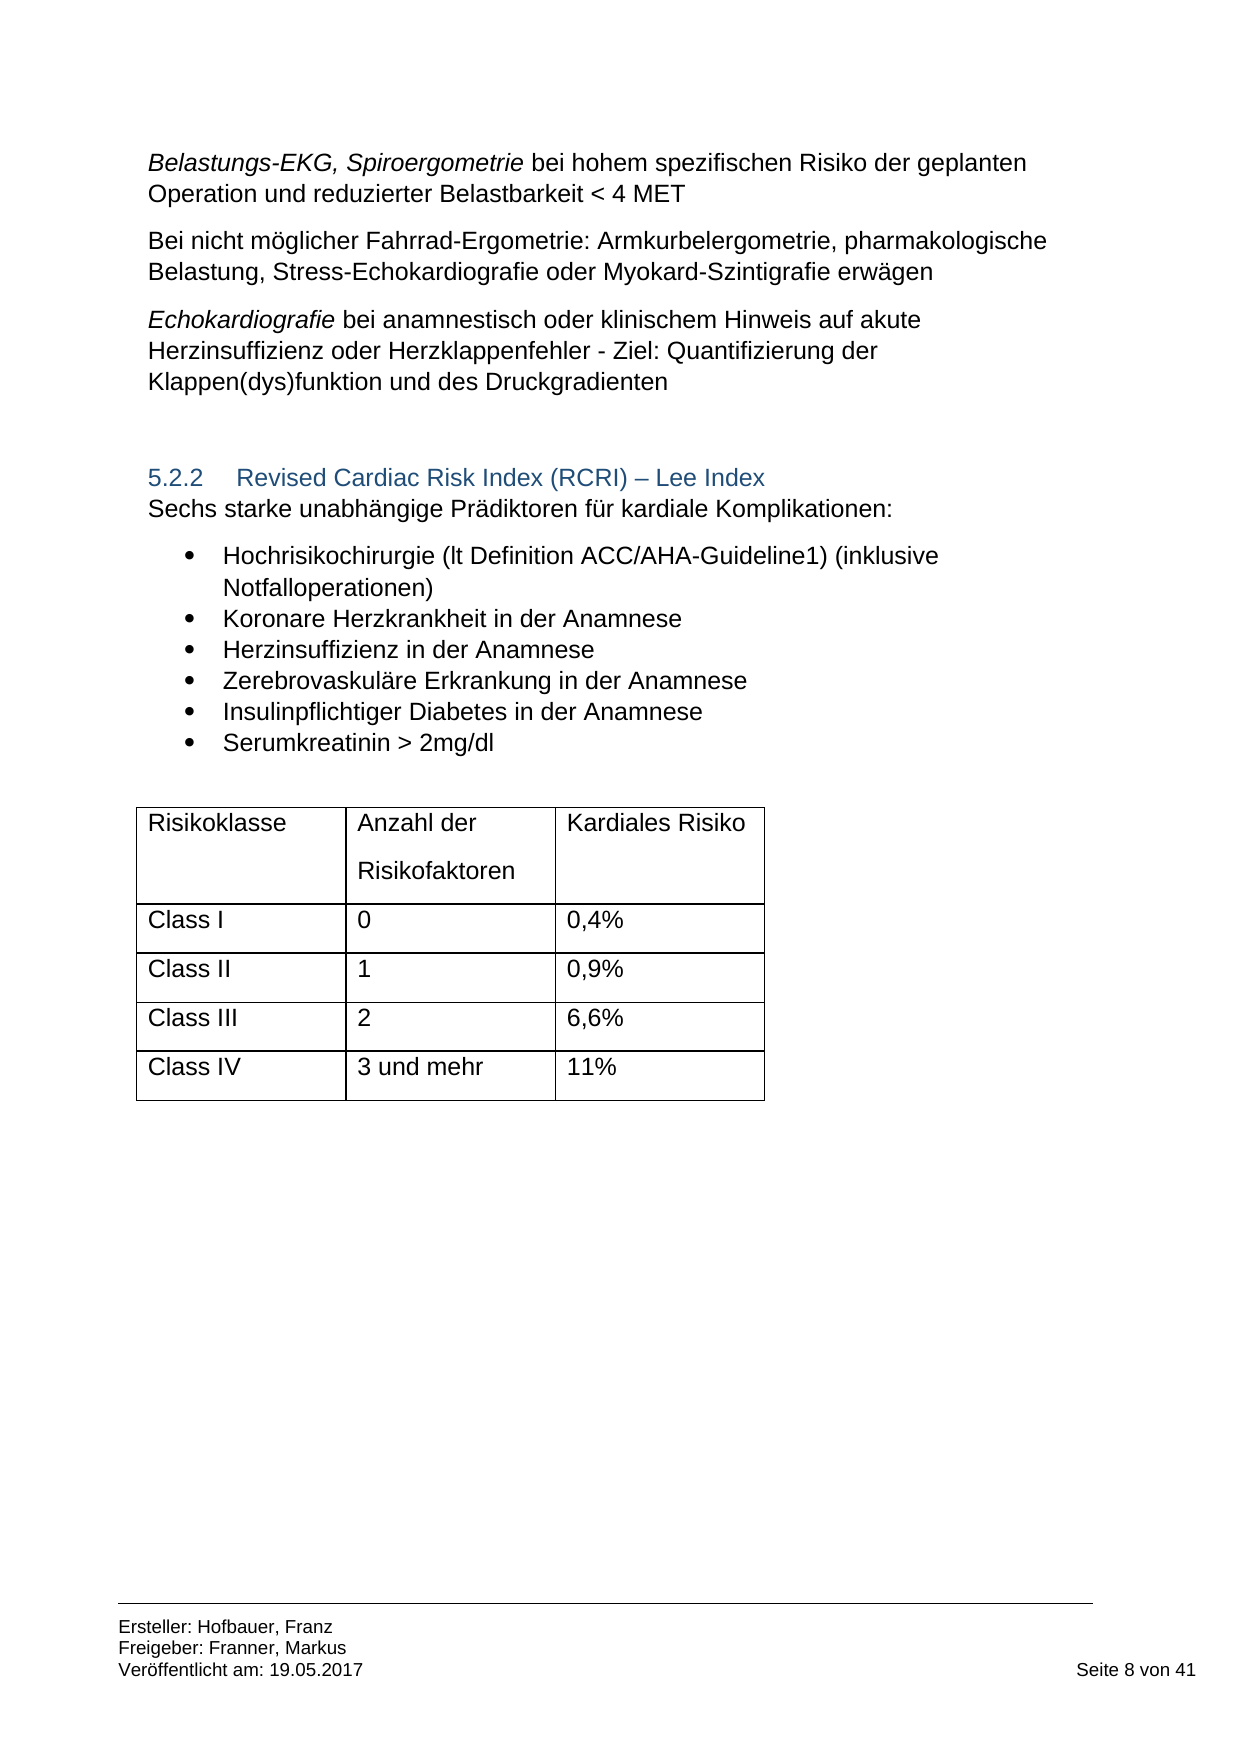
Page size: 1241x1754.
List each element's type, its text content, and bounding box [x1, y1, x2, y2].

text Bei nicht möglicher Fahrrad-Ergometrie: Armkurbelergometrie, pharmakologische Belastung, Stress-Echokardiografie oder Myokard-Szintigrafie erwägen [148, 226, 1093, 286]
list Herzinsuffizienz in der Anamnese [185, 635, 1093, 663]
table_header Risikoklasse [137, 808, 345, 903]
table_cell 3 und mehr [347, 1052, 555, 1099]
table_cell Class IV [137, 1052, 345, 1099]
list Koronare Herzkrankheit in der Anamnese [185, 603, 1093, 632]
table_cell Class I [137, 905, 345, 952]
list Zerebrovaskuläre Erkrankung in der Anamnese [185, 666, 1093, 695]
list Serumkreatinin > 2mg/dl [185, 728, 1093, 757]
table_cell Class II [137, 954, 345, 1001]
table_cell 0 [347, 905, 555, 952]
list Revised Cardiac Risk Index (RCRI) – Lee Index [148, 463, 1093, 491]
table_cell 2 [347, 1003, 555, 1050]
text Belastungs-EKG, Spiroergometrie bei hohem spezifischen Risiko der geplanten Operation und reduzierter Belastbarkeit < 4 MET [148, 148, 1093, 207]
list Hochrisikochirurgie (lt Definition ACC/AHA-Guideline1) (inklusive Notfalloperationen) [185, 541, 1093, 601]
table_cell 0,9% [556, 954, 764, 1001]
table_cell 11% [556, 1052, 764, 1099]
text Sechs starke unabhängige Prädiktoren für kardiale Komplikationen: [148, 494, 1093, 522]
table_cell Class III [137, 1003, 345, 1050]
list Insulinpflichtiger Diabetes in der Anamnese [185, 697, 1093, 726]
table_header Kardiales Risiko [556, 808, 764, 903]
table_cell 1 [347, 954, 555, 1001]
table_cell 6,6% [556, 1003, 764, 1050]
text Echokardiografie bei anamnestisch oder klinischem Hinweis auf akute Herzinsuffizienz oder Herzklappenfehler - Ziel: Quantifizierung der Klappen(dys)funktion und des Druckgradienten [148, 305, 1093, 396]
table_header Anzahl der Risikofaktoren [347, 808, 555, 903]
table_cell 0,4% [556, 905, 764, 952]
